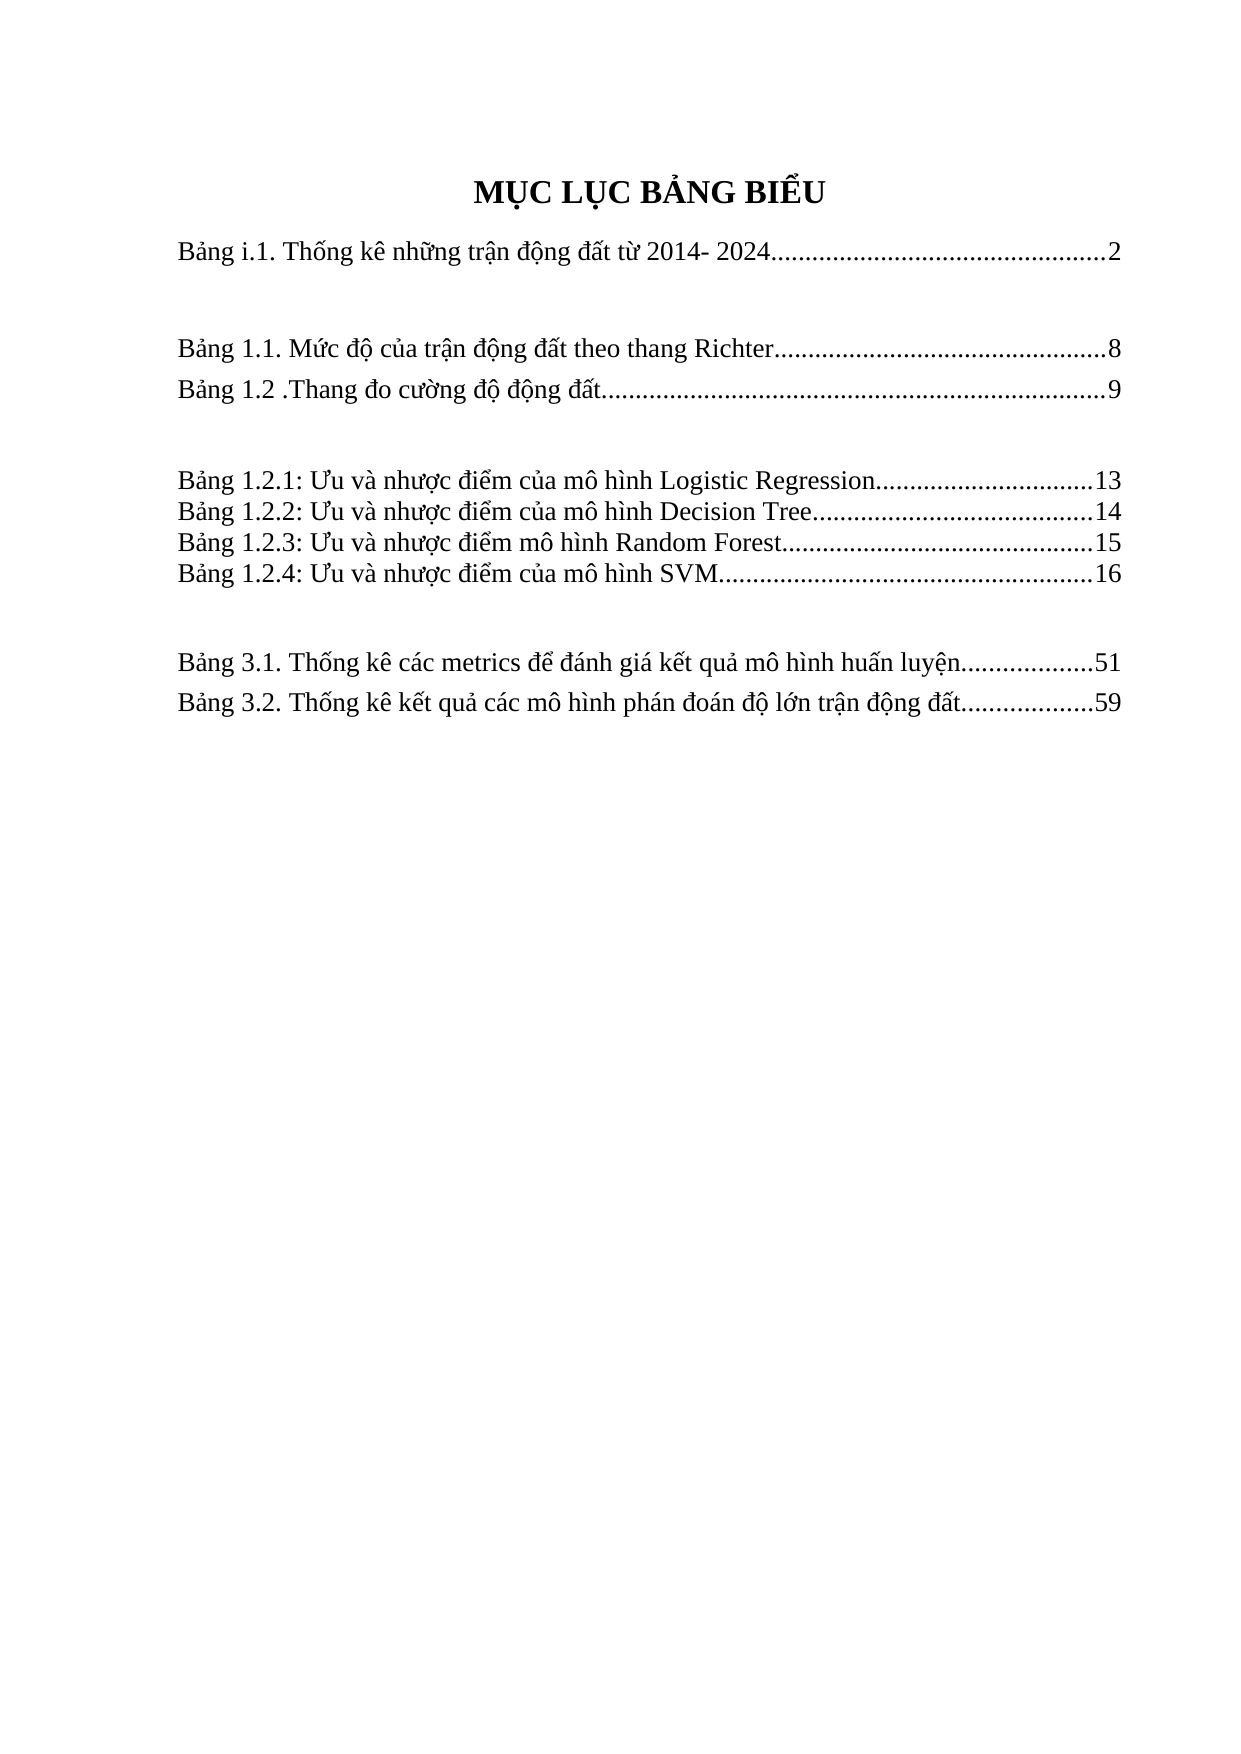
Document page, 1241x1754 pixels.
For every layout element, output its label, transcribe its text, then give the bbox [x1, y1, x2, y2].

text Bảng i.1. Thống kê những trận động đất từ 2014- 2024 2 [177, 235, 1122, 266]
text Bảng 1.2 .Thang đo cường độ động đất. 9 [177, 373, 1122, 404]
text Bảng 1.2.2: Ưu và nhược điểm của mô hình Decision Tree. 14 [177, 495, 1122, 526]
text Bảng 1.2.4: Ưu và nhược điểm của mô hình SVM. 16 [177, 558, 1122, 589]
text Bảng 1.2.1: Ưu và nhược điểm của mô hình Logistic Regression. 13 [177, 464, 1122, 495]
subtitle MỤC LỤC BẢNG BIỂU [177, 173, 1122, 211]
text Bảng 1.2.3: Ưu và nhược điểm mô hình Random Forest. 15 [177, 526, 1122, 558]
text Bảng 3.2. Thống kê kết quả các mô hình phán đoán độ lớn trận động đất. 59 [177, 686, 1122, 717]
text Bảng 3.1. Thống kê các metrics để đánh giá kết quả mô hình huấn luyện. 51 [177, 646, 1122, 677]
text Bảng 1.1. Mức độ của trận động đất theo thang Richter 8 [177, 332, 1122, 364]
